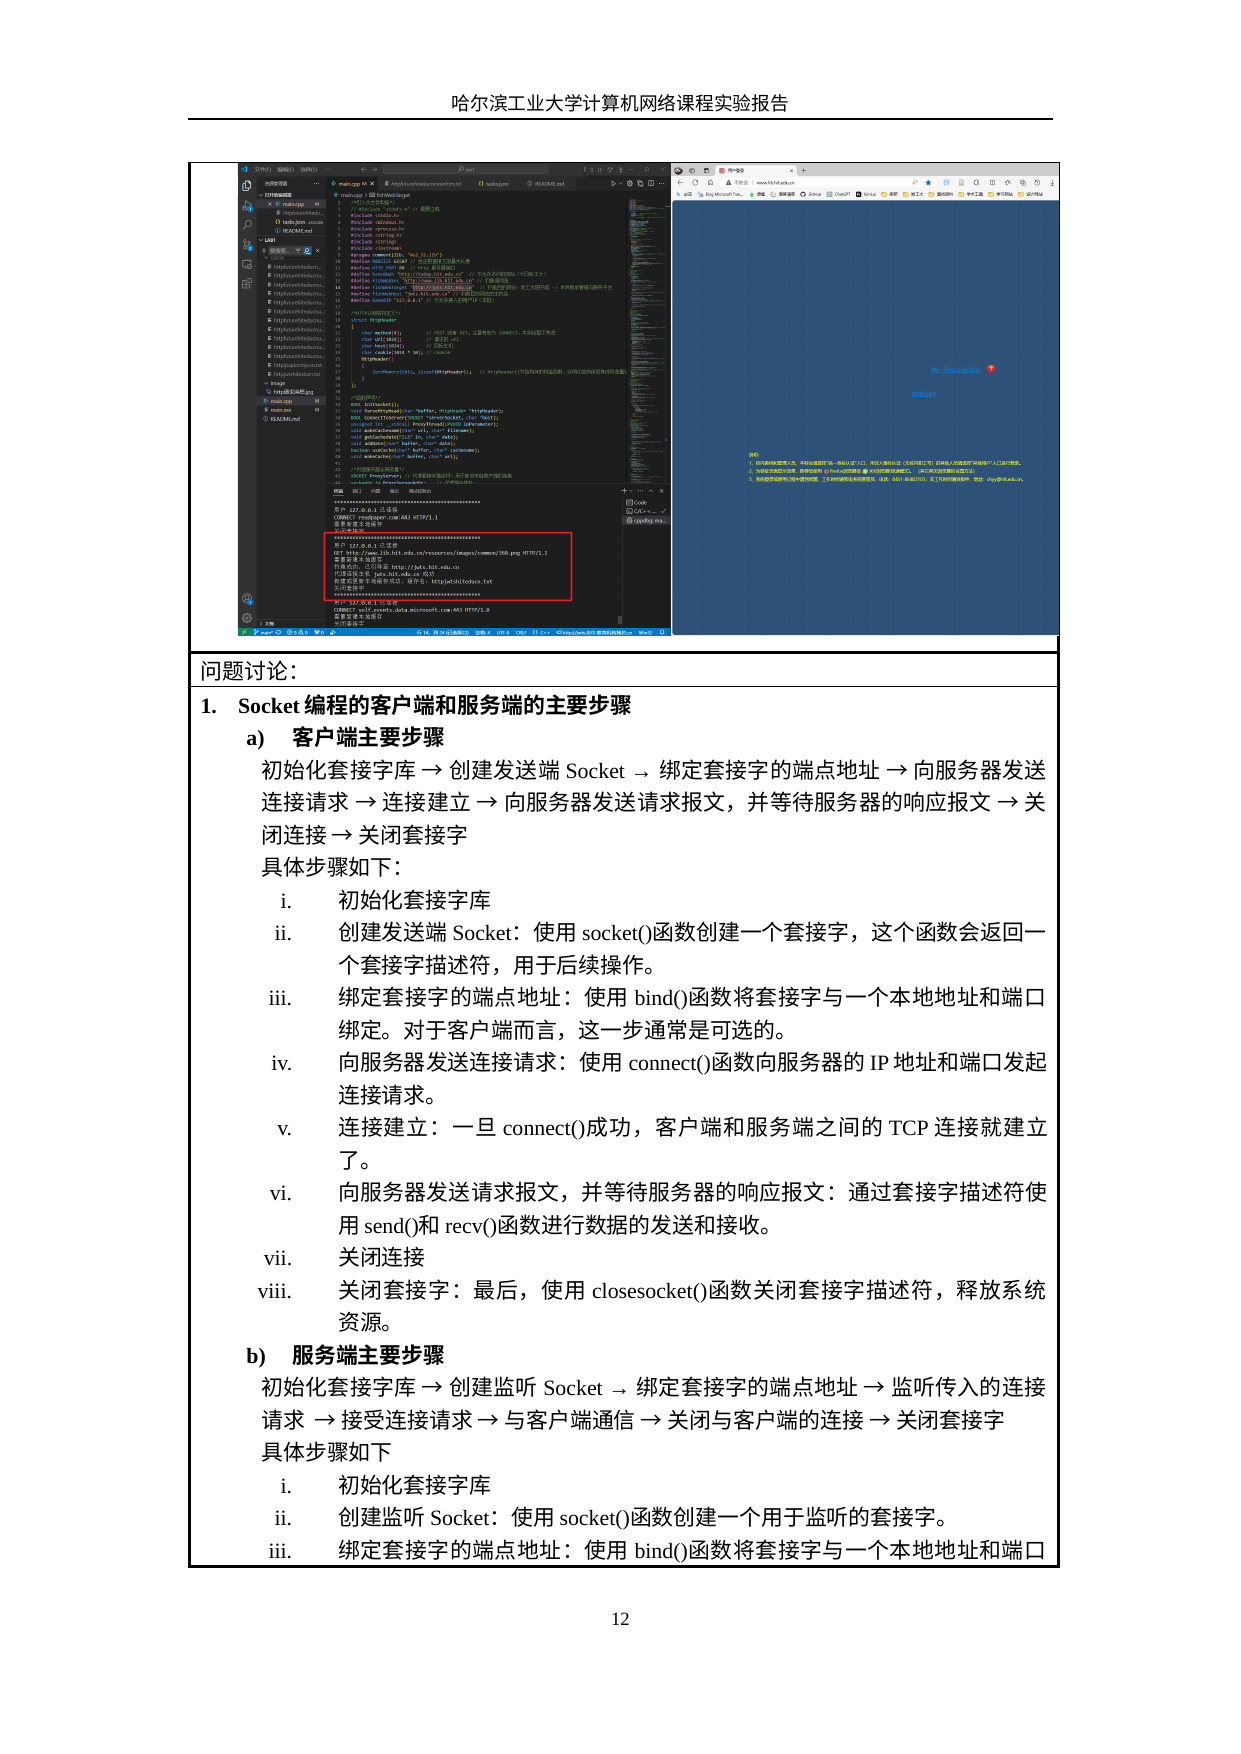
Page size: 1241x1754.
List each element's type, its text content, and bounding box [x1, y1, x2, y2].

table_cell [191, 687, 1057, 1565]
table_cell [191, 163, 1057, 651]
table_cell 问题讨论： [191, 654, 1057, 686]
picture [237, 163, 1059, 636]
